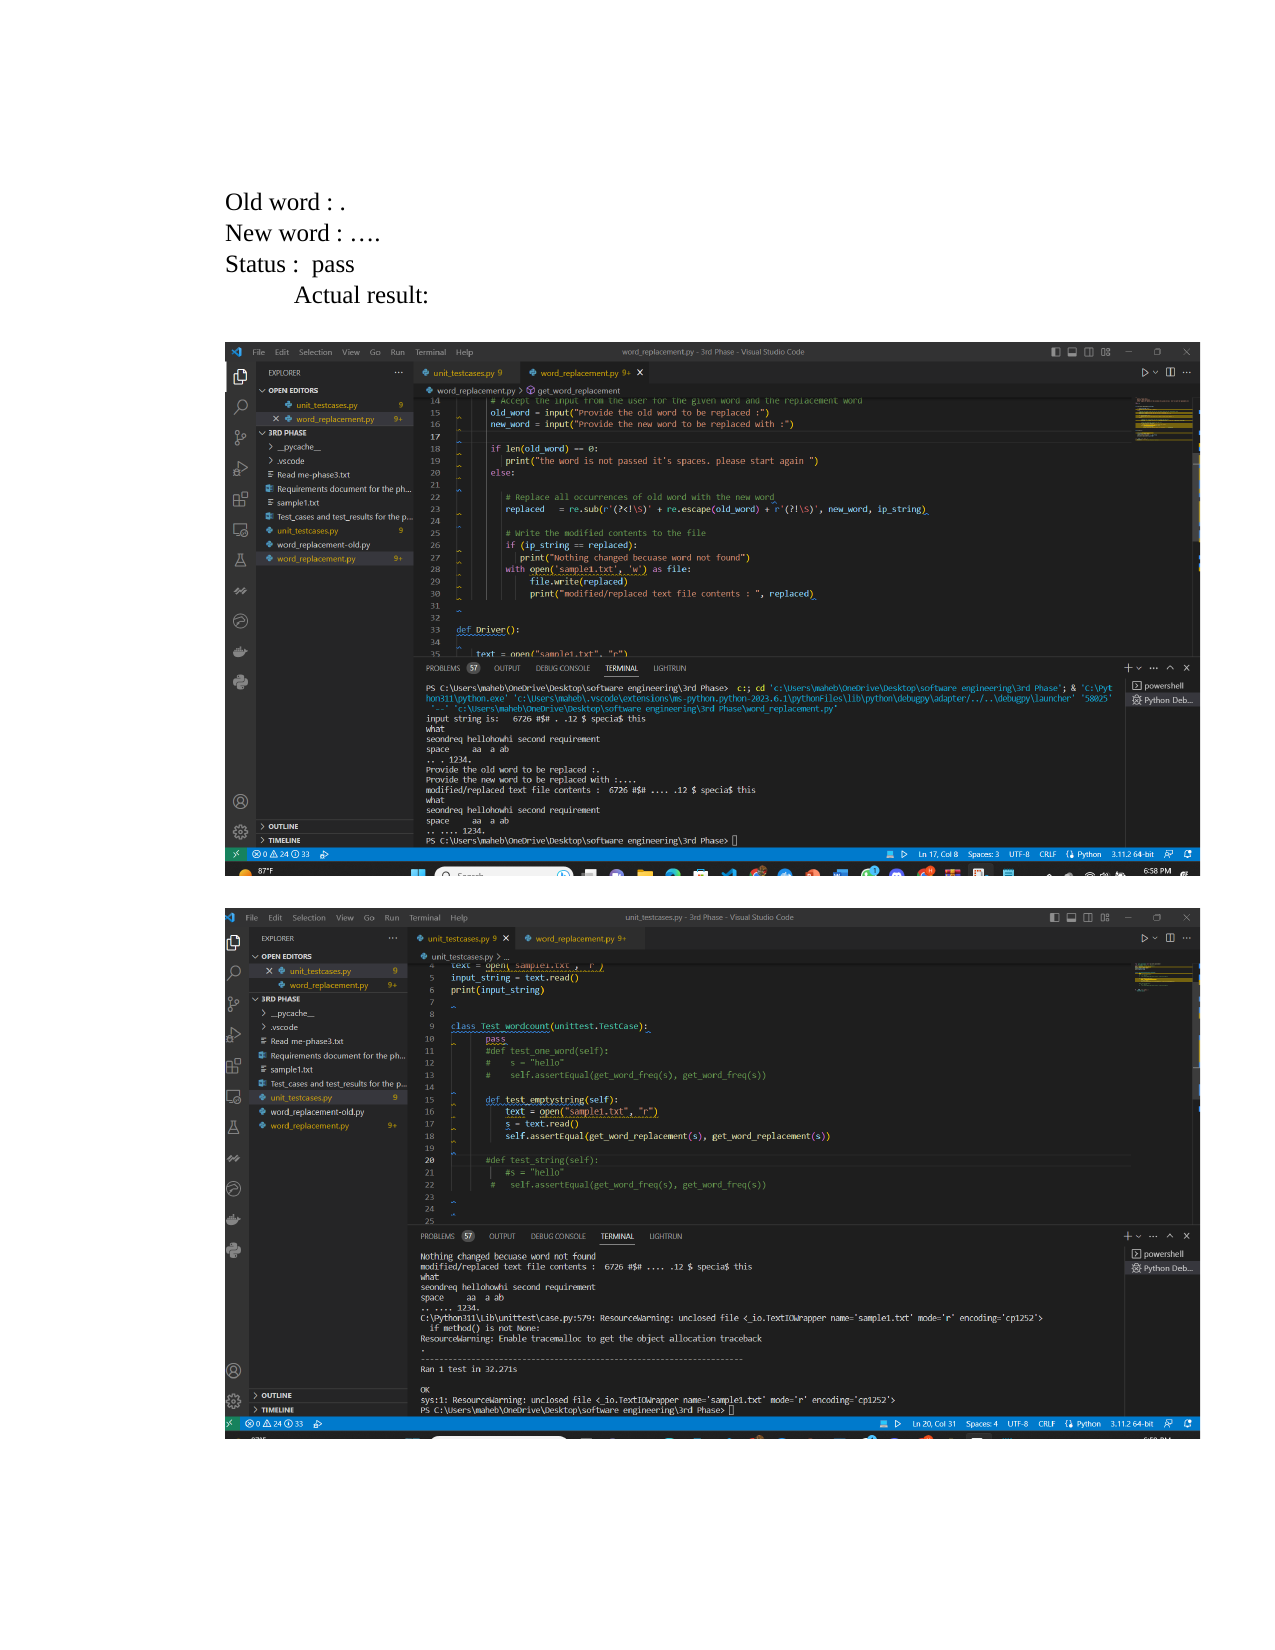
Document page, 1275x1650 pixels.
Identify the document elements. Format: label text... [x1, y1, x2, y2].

picture [225, 908, 1200, 1439]
list New word : …. [225, 218, 1125, 247]
picture [225, 342, 1200, 876]
list Old word : . [225, 187, 1125, 216]
list Status : pass [225, 249, 1125, 278]
list Actual result: [225, 280, 1125, 309]
